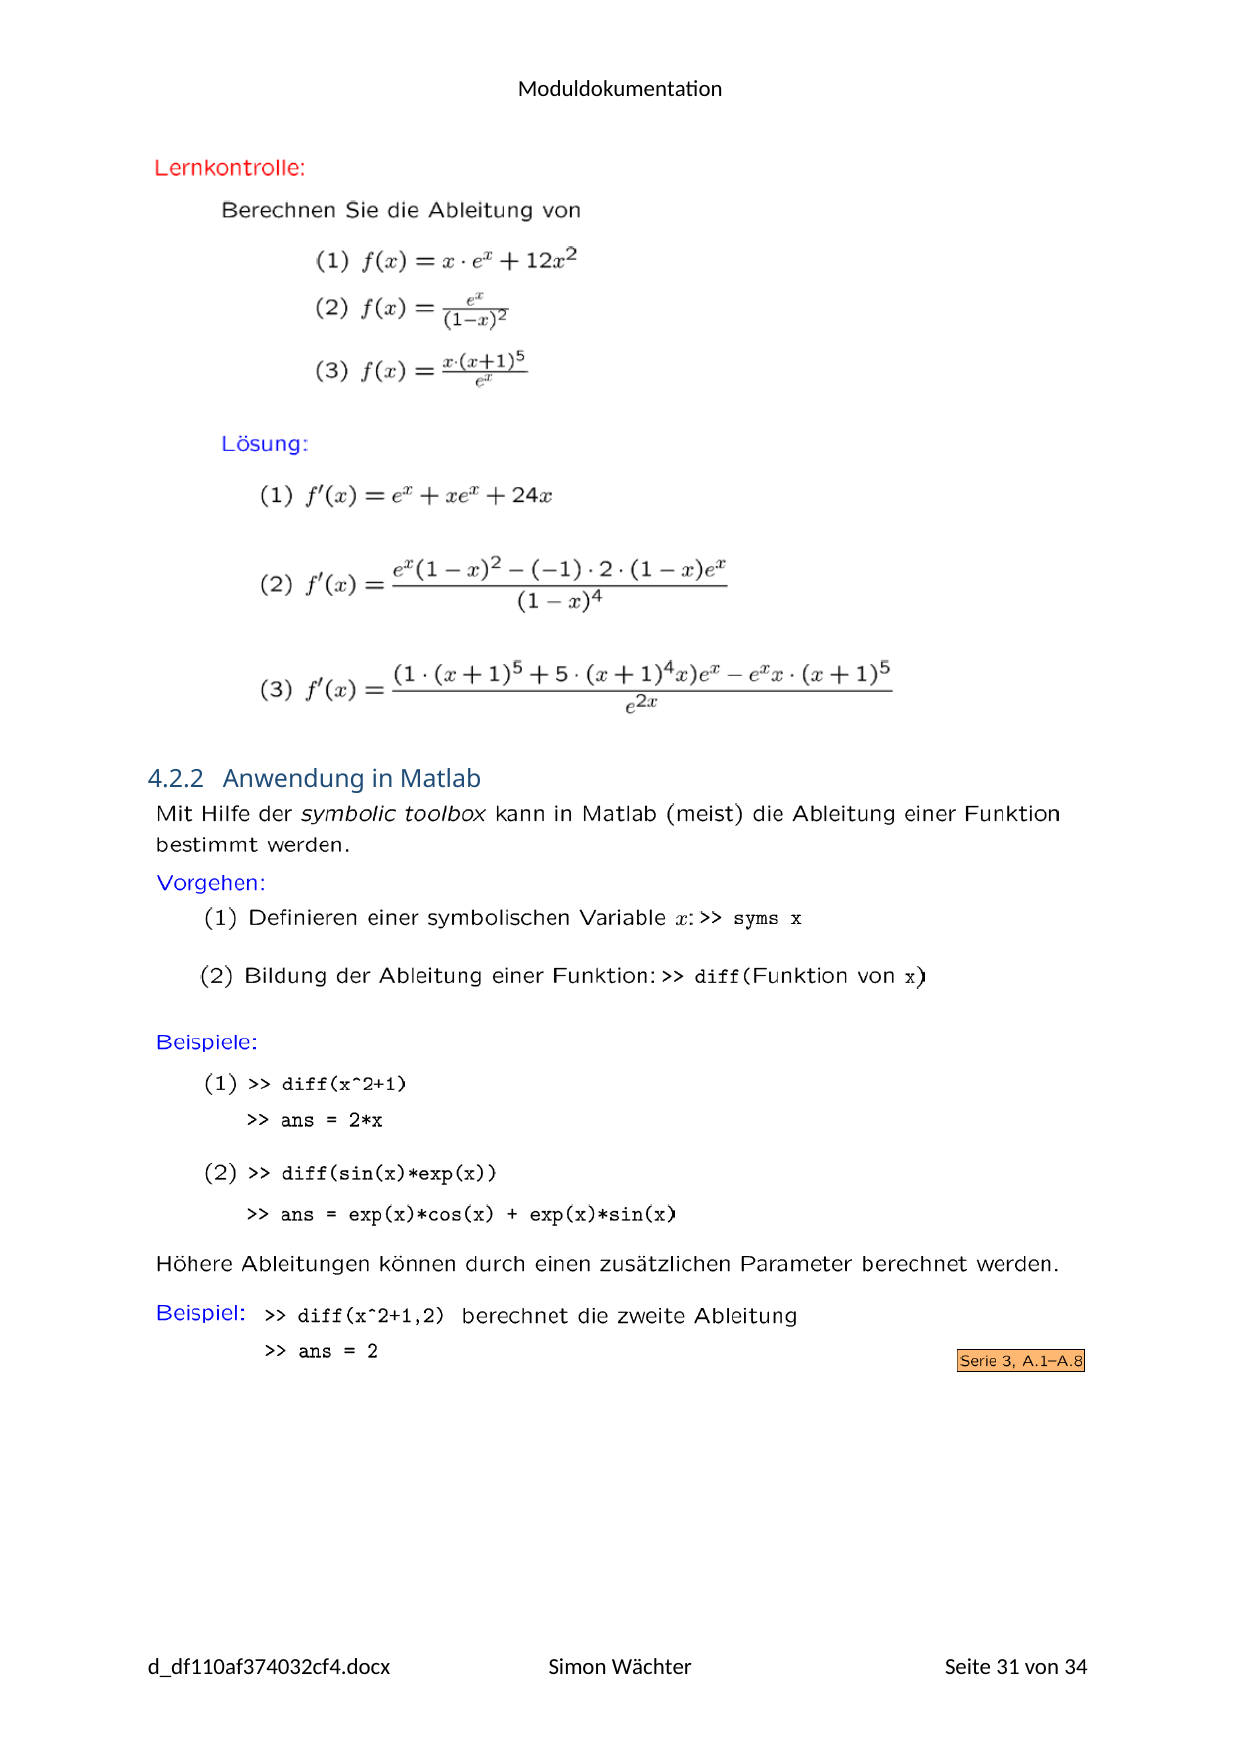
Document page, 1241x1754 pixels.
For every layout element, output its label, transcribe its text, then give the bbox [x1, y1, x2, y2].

picture [147, 797, 1093, 1379]
subtitle Anwendung in Matlab [148, 760, 1093, 794]
picture [147, 147, 1093, 742]
